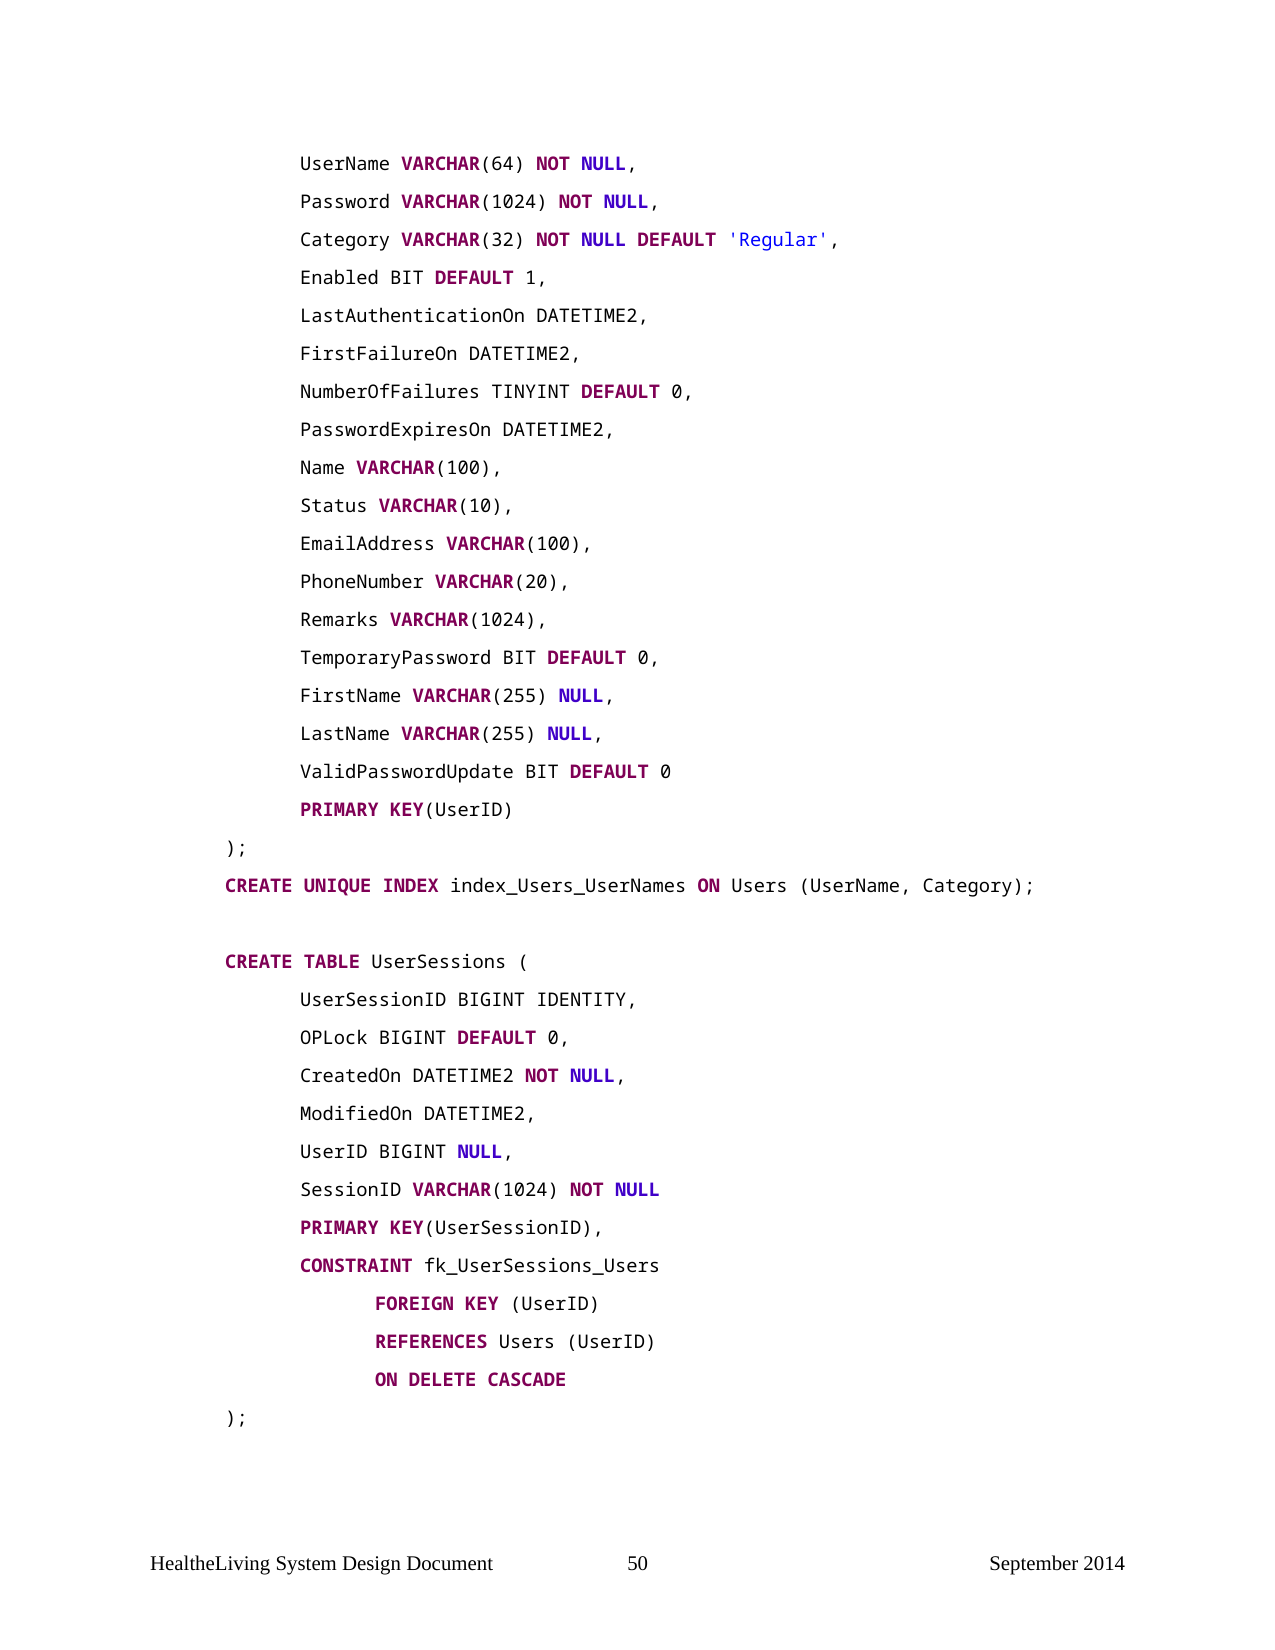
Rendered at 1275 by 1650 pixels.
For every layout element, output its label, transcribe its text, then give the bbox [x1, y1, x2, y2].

text Status VARCHAR(10), [225, 492, 1125, 518]
text Name VARCHAR(100), [225, 454, 1125, 480]
text Password VARCHAR(1024) NOT NULL, [225, 188, 1125, 213]
text ON DELETE CASCADE [225, 1367, 1125, 1392]
text LastName VARCHAR(255) NULL, [225, 720, 1125, 746]
text CREATE TABLE UserSessions ( [225, 948, 1125, 974]
text EmailAddress VARCHAR(100), [225, 530, 1125, 556]
text FirstName VARCHAR(255) NULL, [225, 682, 1125, 708]
text SessionID VARCHAR(1024) NOT NULL [225, 1177, 1125, 1202]
text Remarks VARCHAR(1024), [225, 606, 1125, 632]
text REFERENCES Users (UserID) [225, 1329, 1125, 1354]
text FOREIGN KEY (UserID) [225, 1291, 1125, 1316]
text ); [225, 1405, 1125, 1430]
text NumberOfFailures TINYINT DEFAULT 0, [225, 378, 1125, 404]
text OPLock BIGINT DEFAULT 0, [225, 1024, 1125, 1050]
text ModifiedOn DATETIME2, [225, 1101, 1125, 1126]
text PasswordExpiresOn DATETIME2, [225, 416, 1125, 442]
text Enabled BIT DEFAULT 1, [225, 264, 1125, 289]
text UserSessionID BIGINT IDENTITY, [225, 986, 1125, 1012]
text ValidPasswordUpdate BIT DEFAULT 0 [225, 758, 1125, 784]
text UserID BIGINT NULL, [225, 1138, 1125, 1164]
text PRIMARY KEY(UserSessionID), [225, 1214, 1125, 1240]
text UserName VARCHAR(64) NOT NULL, [225, 150, 1125, 176]
text ); [225, 834, 1125, 860]
text TemporaryPassword BIT DEFAULT 0, [225, 644, 1125, 670]
text FirstFailureOn DATETIME2, [225, 340, 1125, 366]
text CreatedOn DATETIME2 NOT NULL, [225, 1062, 1125, 1088]
text LastAuthenticationOn DATETIME2, [225, 302, 1125, 328]
text Category VARCHAR(32) NOT NULL DEFAULT 'Regular', [225, 226, 1125, 252]
text PhoneNumber VARCHAR(20), [225, 568, 1125, 594]
text CONSTRAINT fk_UserSessions_Users [225, 1253, 1125, 1278]
text CREATE UNIQUE INDEX index_Users_UserNames ON Users (UserName, Category); [225, 872, 1125, 898]
text PRIMARY KEY(UserID) [225, 796, 1125, 822]
